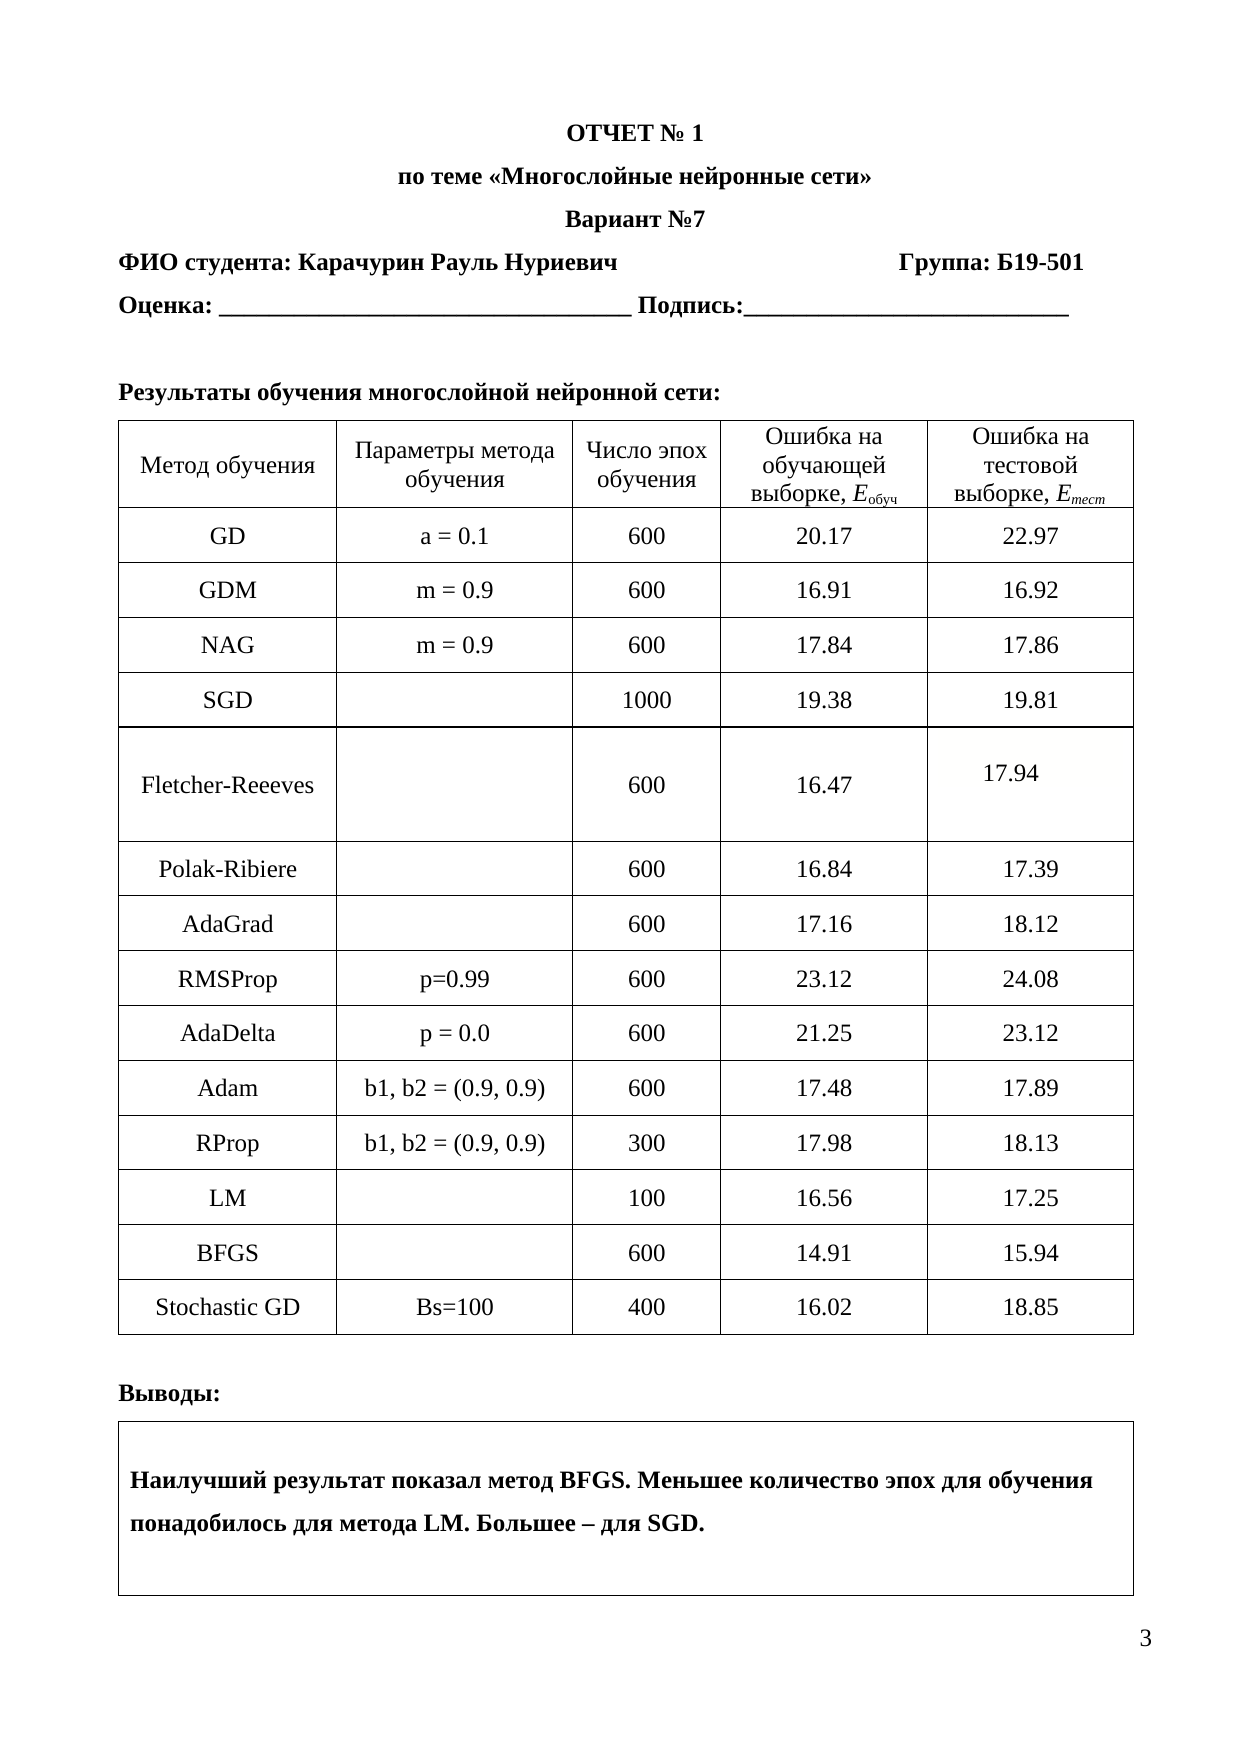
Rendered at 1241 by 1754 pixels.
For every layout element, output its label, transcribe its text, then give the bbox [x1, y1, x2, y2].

table_cell 600 [573, 1061, 720, 1114]
table_cell LM [119, 1170, 336, 1224]
table_cell [337, 842, 572, 895]
table_cell 24.08 [928, 951, 1133, 1005]
table_cell 19.38 [721, 673, 927, 726]
table_cell 1000 [573, 673, 720, 726]
table_cell [337, 896, 572, 950]
table_cell 600 [573, 728, 720, 841]
table_cell 600 [573, 842, 720, 895]
table_cell 17.25 [928, 1170, 1133, 1224]
table_cell [337, 673, 572, 726]
table_cell 16.91 [721, 563, 927, 617]
table_cell 23.12 [928, 1006, 1133, 1060]
table_cell Fletcher-Reeeves [119, 728, 336, 841]
table_cell 600 [573, 508, 720, 562]
table_cell 16.92 [928, 563, 1133, 617]
table_cell BFGS [119, 1225, 336, 1279]
table_cell AdaDelta [119, 1006, 336, 1060]
table_cell GD [119, 508, 336, 562]
text по теме «Многослойные нейронные сети» [118, 161, 1152, 190]
table_cell 23.12 [721, 951, 927, 1005]
table_cell Polak-Ribiere [119, 842, 336, 895]
table_cell 17.39 [928, 842, 1133, 895]
table_cell 600 [573, 896, 720, 950]
table_header Метод обучения [119, 421, 336, 507]
table_cell 18.12 [928, 896, 1133, 950]
text Выводы: [118, 1378, 1152, 1407]
table_cell 17.98 [721, 1116, 927, 1169]
table_cell 600 [573, 1006, 720, 1060]
table_cell 600 [573, 563, 720, 617]
table_cell GDM [119, 563, 336, 617]
table_cell 600 [573, 1225, 720, 1279]
table_cell a = 0.1 [337, 508, 572, 562]
table_cell [337, 1170, 572, 1224]
table_cell 17.94 [928, 728, 1133, 841]
table_cell 600 [573, 618, 720, 672]
table_cell 15.94 [928, 1225, 1133, 1279]
text Результаты обучения многослойной нейронной сети: [118, 377, 1152, 406]
table_cell 16.56 [721, 1170, 927, 1224]
table_cell AdaGrad [119, 896, 336, 950]
table_header Наилучший результат показал метод BFGS. Меньшее количество эпох для обучения понадобилось для метода LM. Большее – для SGD. [119, 1422, 1133, 1594]
table_header Число эпох обучения [573, 421, 720, 507]
table_cell 300 [573, 1116, 720, 1169]
table_cell 17.86 [928, 618, 1133, 672]
table_cell 19.81 [928, 673, 1133, 726]
table_cell [337, 1225, 572, 1279]
table_cell 14.91 [721, 1225, 927, 1279]
table_cell 16.84 [721, 842, 927, 895]
table_cell 18.85 [928, 1280, 1133, 1334]
table_cell 100 [573, 1170, 720, 1224]
table_cell [337, 728, 572, 841]
text ФИО студента: Карачурин Рауль Нуриевич Группа: Б19-501 [118, 247, 1152, 276]
table_cell m = 0.9 [337, 563, 572, 617]
table_header Ошибка на обучающей выборке, Eобуч [721, 421, 927, 507]
table_cell 17.16 [721, 896, 927, 950]
table_cell Stochastic GD [119, 1280, 336, 1334]
table_cell 16.02 [721, 1280, 927, 1334]
table_cell RProp [119, 1116, 336, 1169]
table_cell p=0.99 [337, 951, 572, 1005]
table_header Параметры метода обучения [337, 421, 572, 507]
table_cell b1, b2 = (0.9, 0.9) [337, 1116, 572, 1169]
table_cell 17.89 [928, 1061, 1133, 1114]
table_header Ошибка на тестовой выборке, Eтест [928, 421, 1133, 507]
table_cell 400 [573, 1280, 720, 1334]
table_cell RMSProp [119, 951, 336, 1005]
table_cell 22.97 [928, 508, 1133, 562]
table_cell m = 0.9 [337, 618, 572, 672]
text ОТЧЕТ № 1 [118, 118, 1152, 147]
table_cell 16.47 [721, 728, 927, 841]
text Оценка: _________________________________ Подпись:__________________________ [118, 291, 1152, 319]
table_cell Bs=100 [337, 1280, 572, 1334]
table_cell b1, b2 = (0.9, 0.9) [337, 1061, 572, 1114]
table_cell SGD [119, 673, 336, 726]
table_cell NAG [119, 618, 336, 672]
table_cell 17.84 [721, 618, 927, 672]
table_cell 17.48 [721, 1061, 927, 1114]
table_cell p = 0.0 [337, 1006, 572, 1060]
table_cell 600 [573, 951, 720, 1005]
table_cell 20.17 [721, 508, 927, 562]
table_cell 18.13 [928, 1116, 1133, 1169]
text Вариант №7 [118, 204, 1152, 233]
table_cell 21.25 [721, 1006, 927, 1060]
table_cell Adam [119, 1061, 336, 1114]
